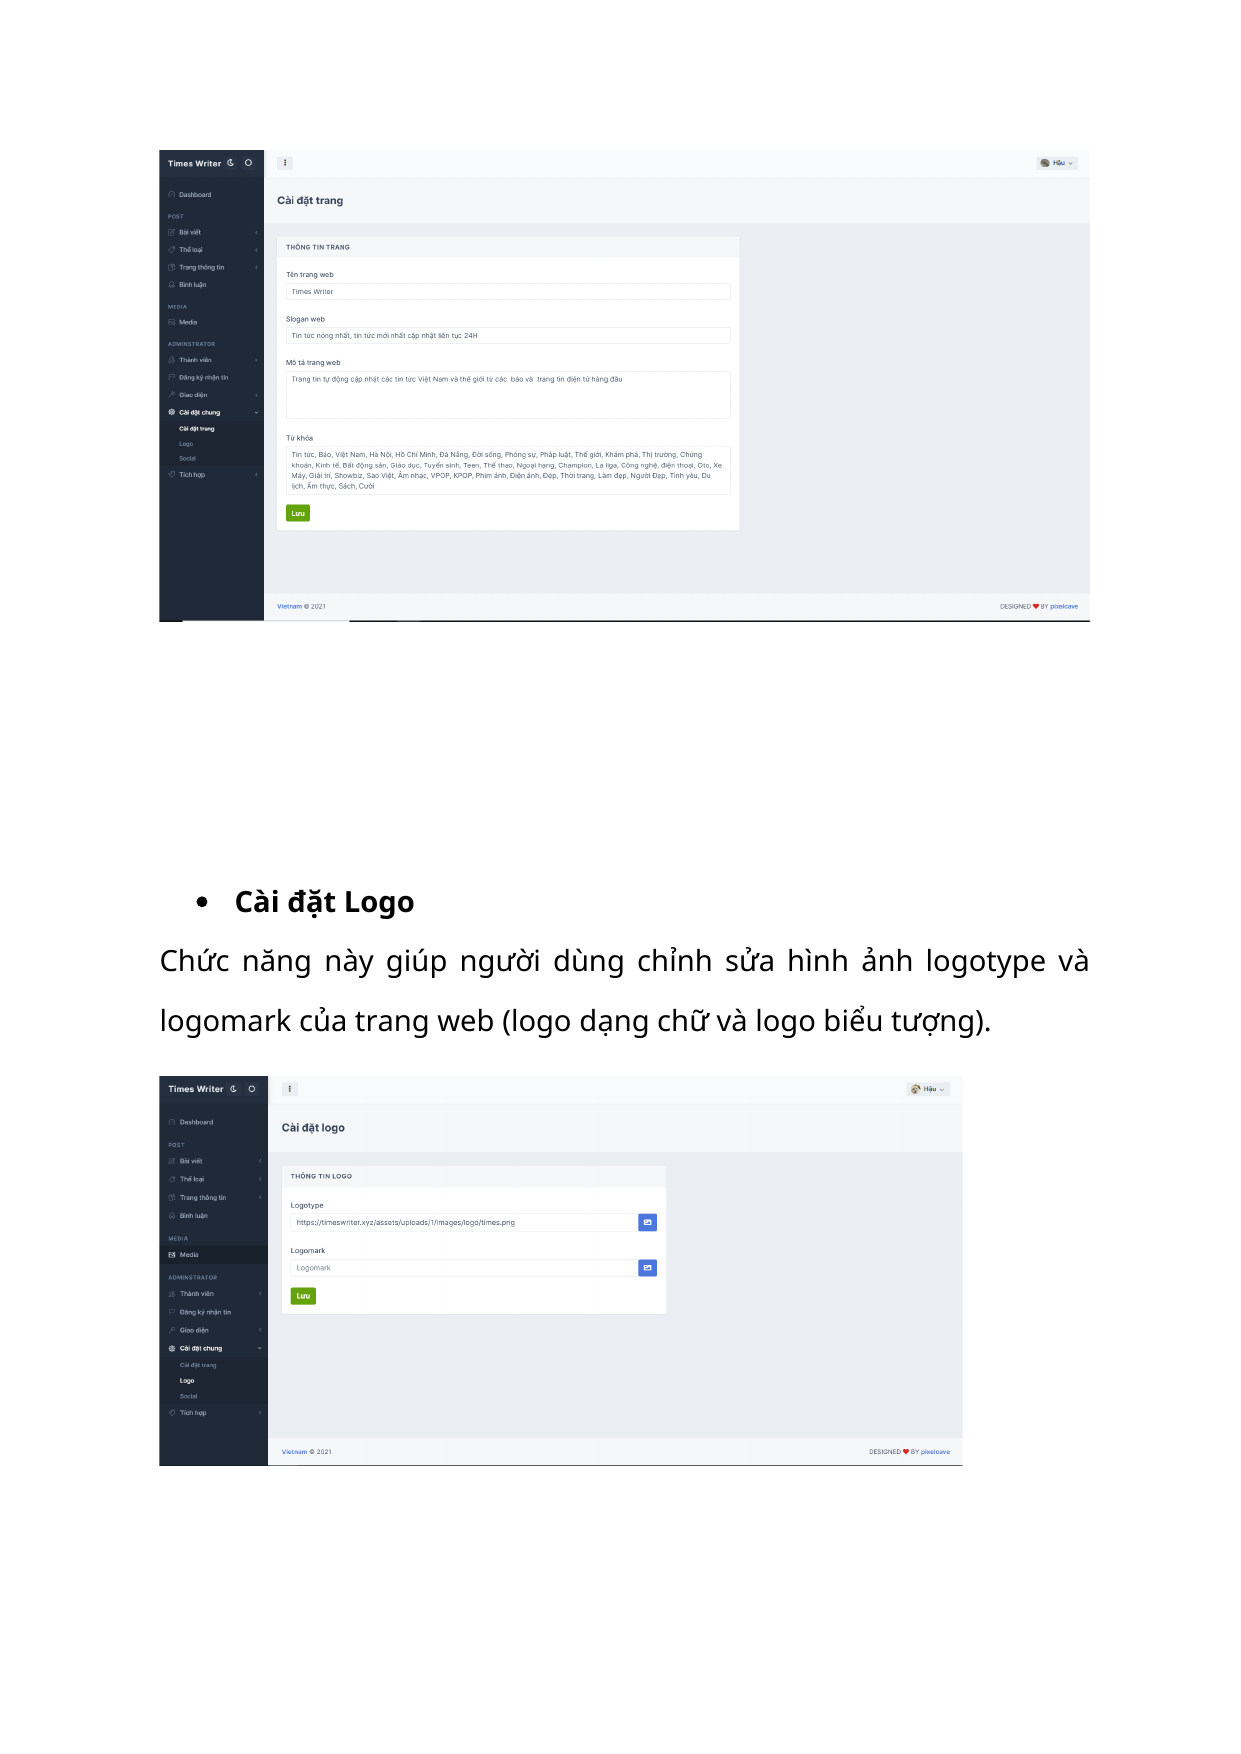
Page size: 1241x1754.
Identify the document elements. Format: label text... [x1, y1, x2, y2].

text Chức năng này giúp người dùng chỉnh sửa hình ảnh logotype và logomark của trang web (logo dạng chữ và logo biểu tượng). [159, 940, 1090, 1039]
list Cài đặt Logo [197, 881, 1090, 921]
picture [159, 1076, 963, 1466]
picture [159, 150, 1091, 622]
